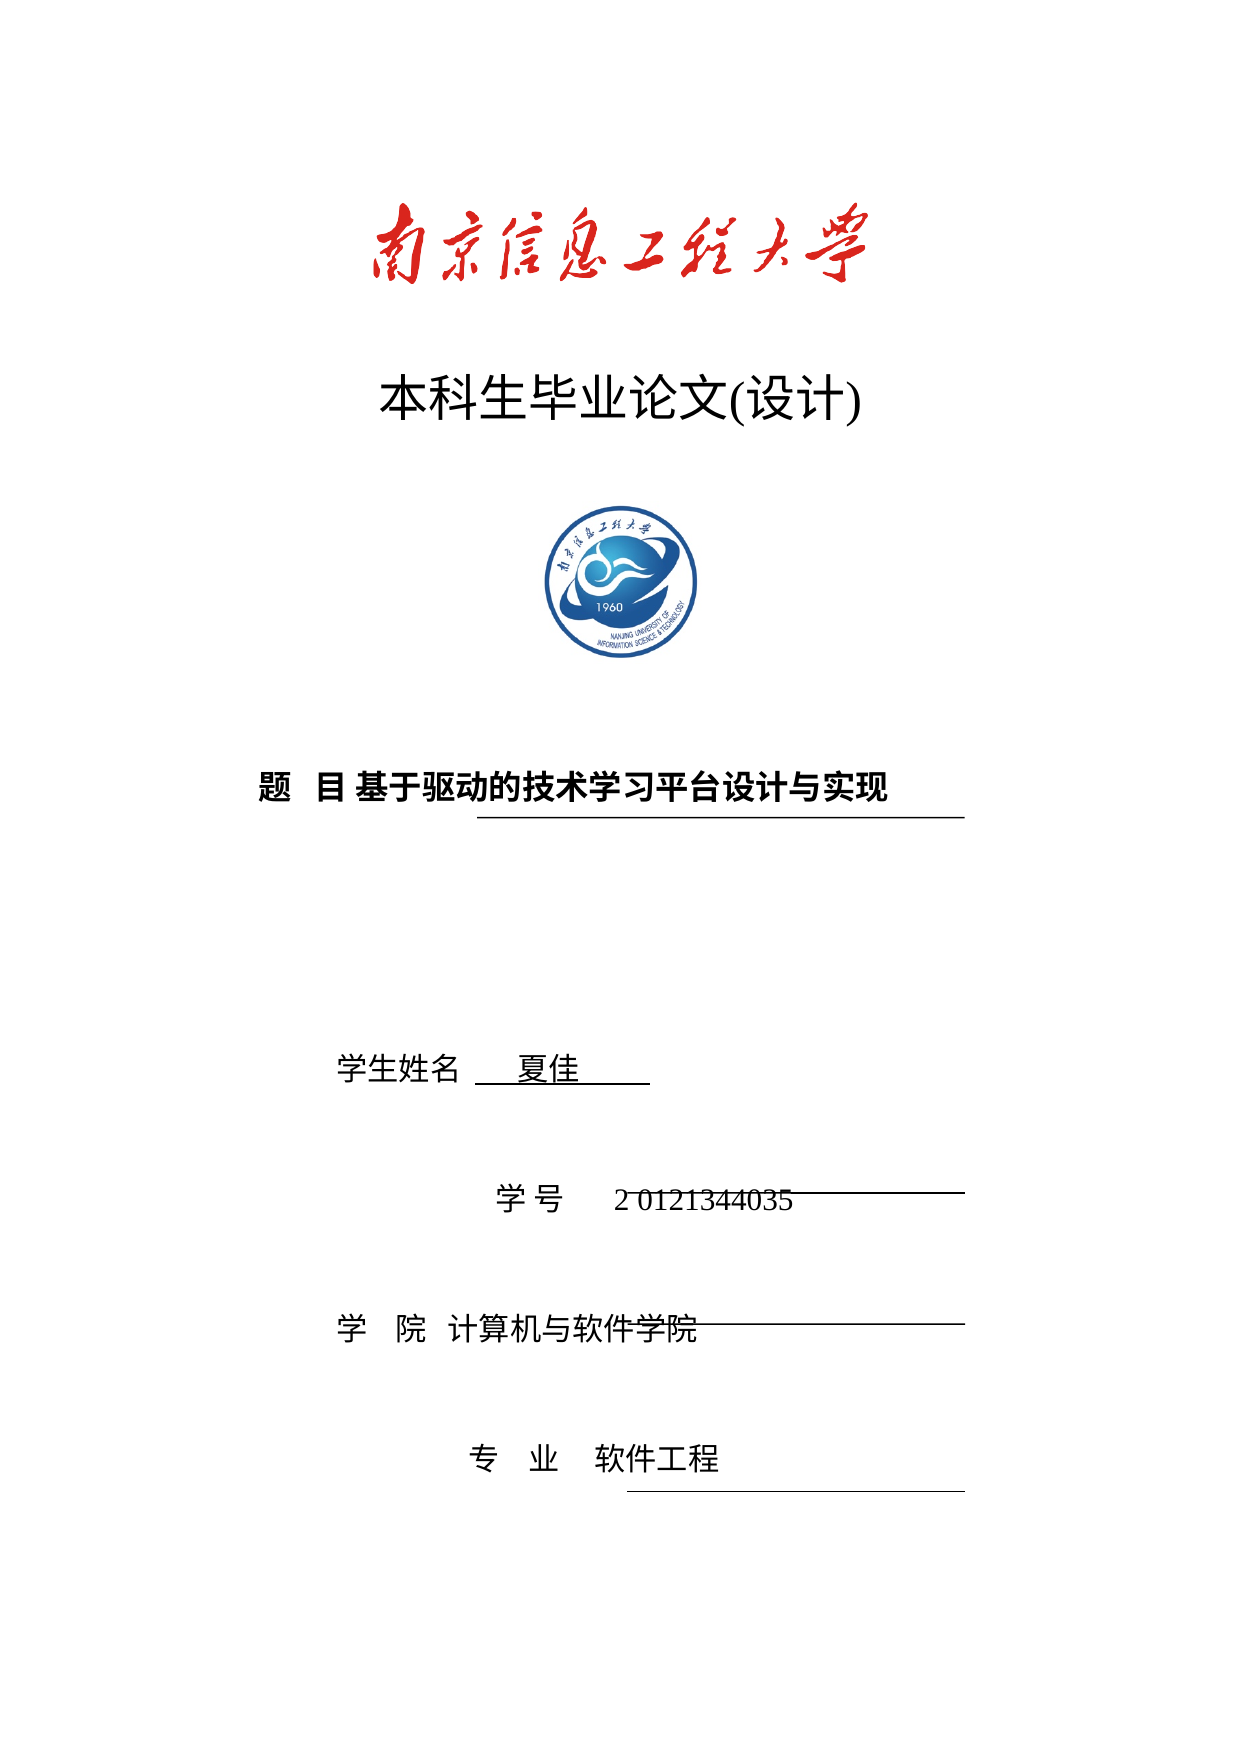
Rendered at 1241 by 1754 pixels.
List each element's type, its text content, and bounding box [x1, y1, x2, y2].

text 本科生毕业论文(设计) [187, 346, 1053, 443]
picture [538, 501, 703, 664]
text 学 号 2 0121344035 [187, 1164, 1053, 1229]
text 学生姓名 夏佳 [187, 1034, 1053, 1099]
text 学 院 计算机与软件学院 [187, 1294, 1053, 1359]
text 题 目 基于驱动的技术学习平台设计与实现 [187, 753, 1053, 818]
text 专 业 软件工程 [187, 1424, 1053, 1489]
